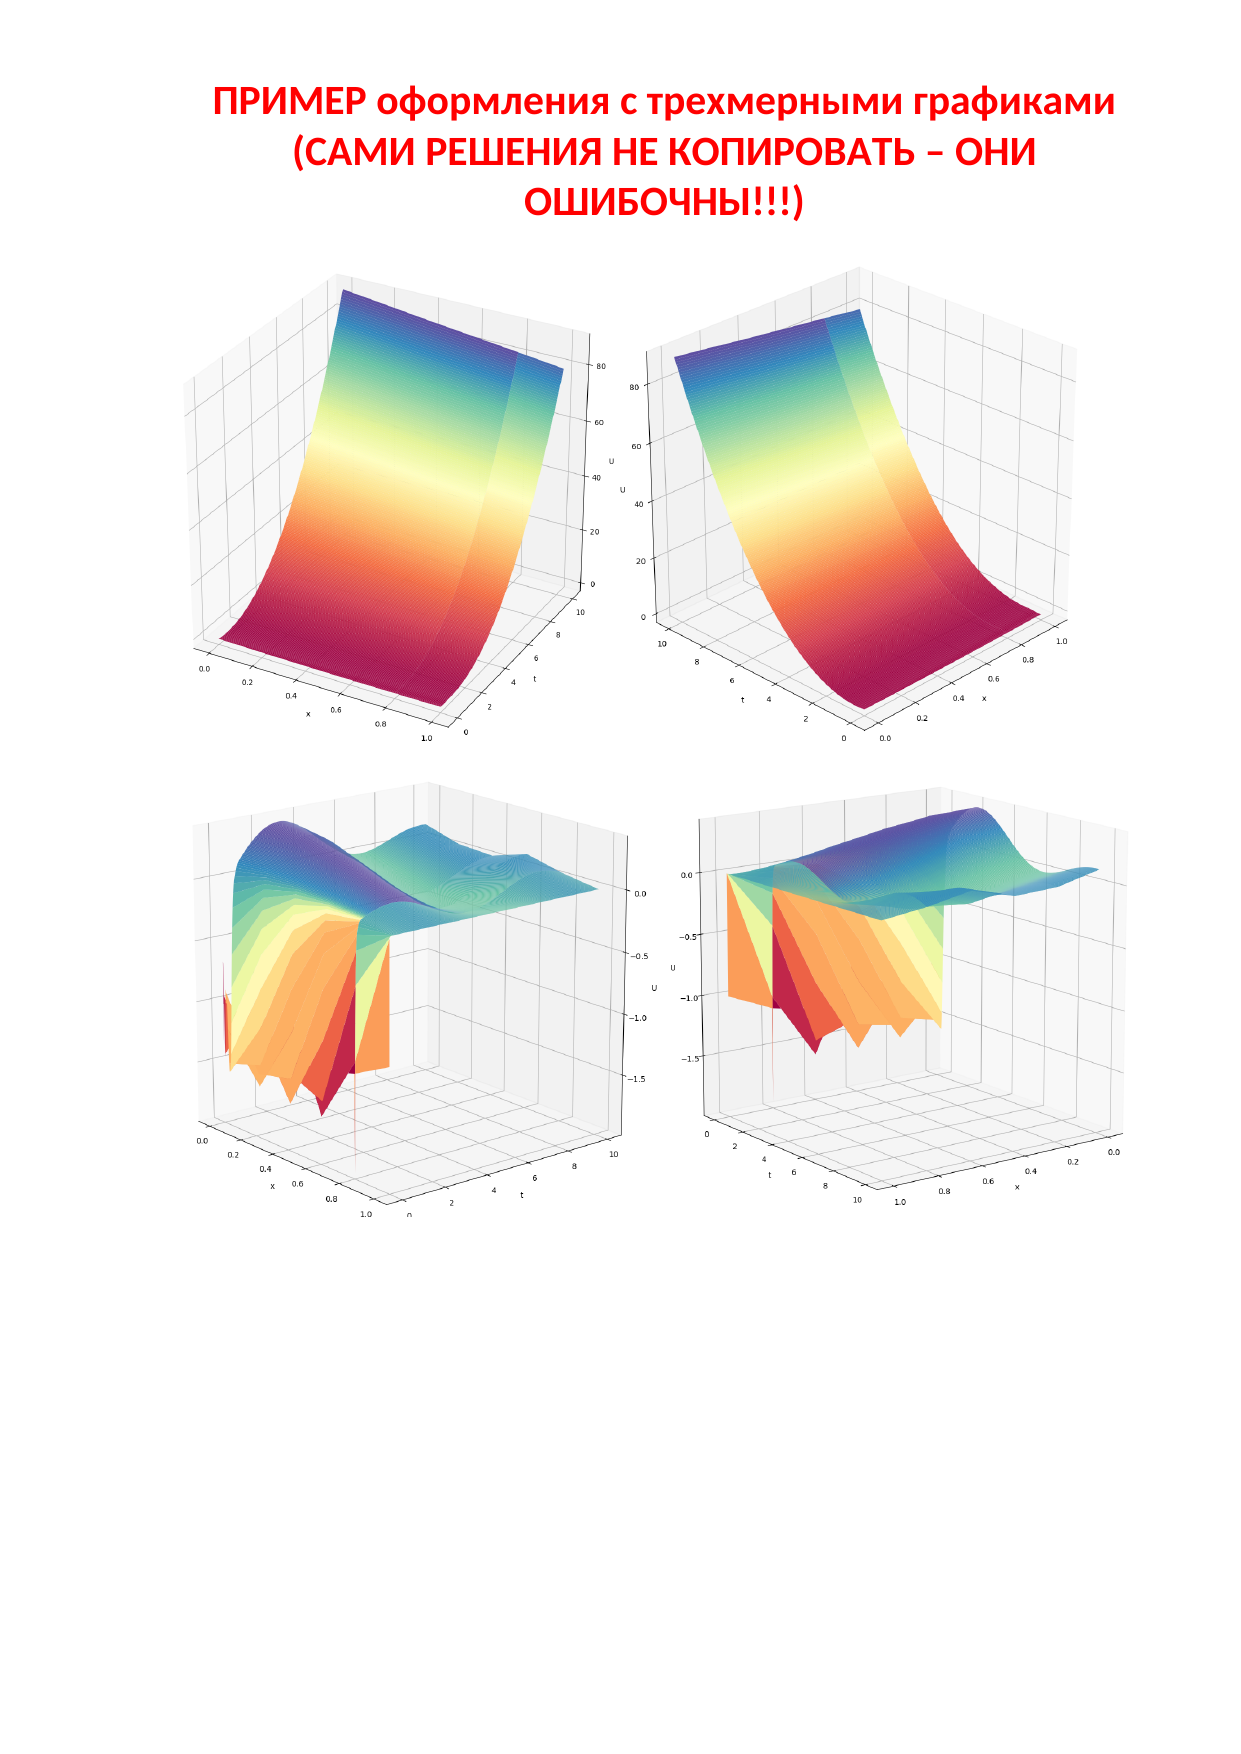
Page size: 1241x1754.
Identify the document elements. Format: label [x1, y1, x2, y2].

picture [177, 260, 1087, 751]
picture [667, 778, 1138, 1217]
picture [177, 769, 660, 1217]
